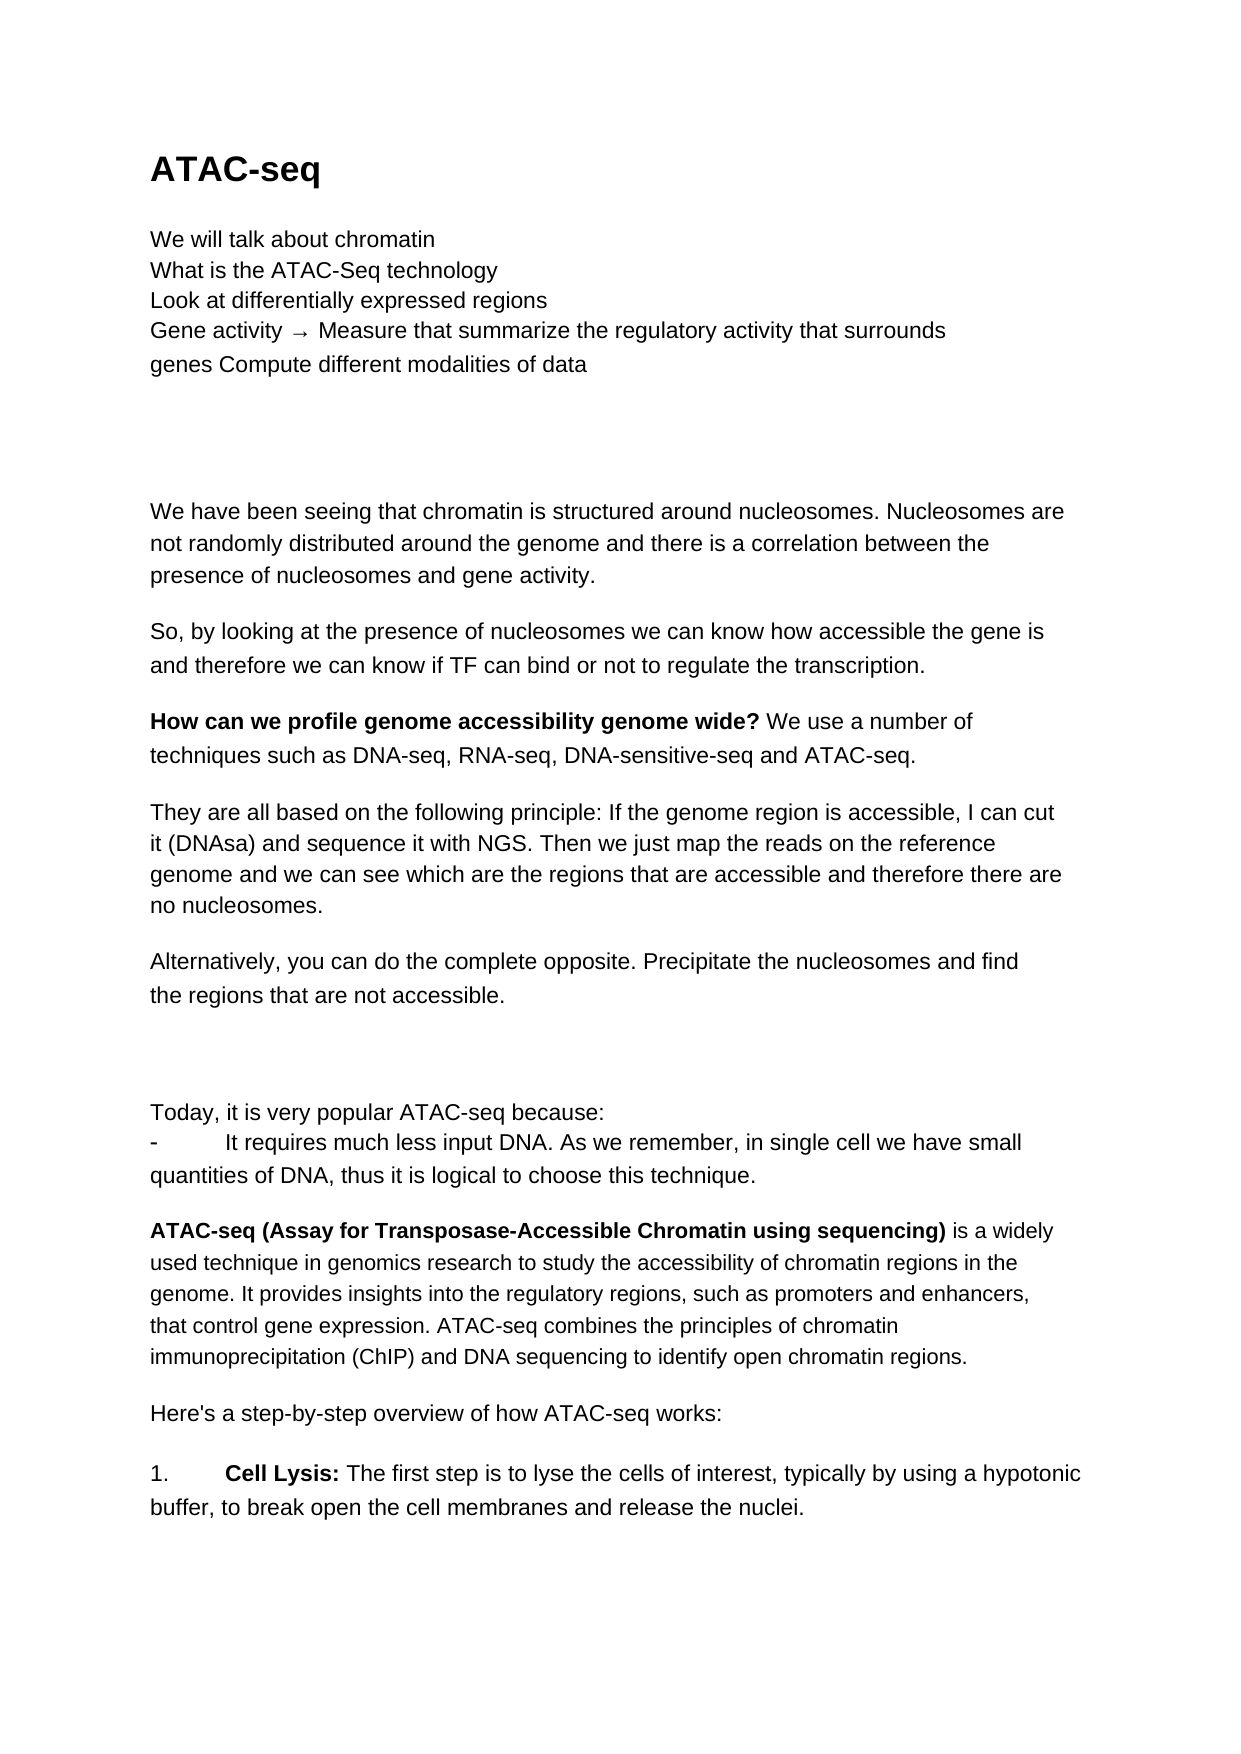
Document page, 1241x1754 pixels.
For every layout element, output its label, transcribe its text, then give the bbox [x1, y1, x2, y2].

text ATAC-seq (Assay for Transposase-Accessible Chromatin using sequencing) is a widely used technique in genomics research to study the accessibility of chromatin regions in the genome. It provides insights into the regulatory regions, such as promoters and enhancers, that control gene expression. ATAC-seq combines the principles of chromatin immunoprecipitation (ChIP) and DNA sequencing to identify open chromatin regions. [150, 1218, 1064, 1369]
text Today, it is very popular ATAC-seq because: [150, 1098, 1090, 1125]
text Look at differentially expressed regions [150, 287, 1090, 313]
text Here's a step-by-step overview of how ATAC-seq works: [150, 1400, 1090, 1426]
text Alternatively, you can do the complete opposite. Precipitate the nucleosomes and find the regions that are not accessible. [150, 948, 1054, 1008]
text So, by looking at the presence of nucleosomes we can know how accessible the gene is and therefore we can know if TF can bind or not to regulate the transcription. [150, 618, 1087, 678]
text They are all based on the following principle: If the genome region is accessible, I can cut it (DNAsa) and sequence it with NGS. Then we just map the reads on the reference genome and we can see which are the regions that are accessible and therefore there are no nucleosomes. [150, 798, 1071, 918]
text We will talk about chromatin [150, 226, 1090, 253]
list Cell Lysis: The first step is to lyse the cells of interest, typically by using a hypotonic buffer, to break open the cell membranes and release the nuclei. [150, 1460, 1090, 1521]
text ATAC-seq [150, 148, 1090, 189]
text What is the ATAC-Seq technology [150, 257, 1090, 283]
text Gene activity → Measure that summarize the regulatory activity that surrounds genes Compute different modalities of data [150, 317, 1012, 377]
text We have been seeing that chromatin is structured around nucleosomes. Nucleosomes are not randomly distributed around the genome and there is a correlation between the presence of nucleosomes and gene activity. [150, 498, 1087, 588]
list It requires much less input DNA. As we remember, in single cell we have small quantities of DNA, thus it is logical to choose this technique. [150, 1129, 1090, 1189]
text How can we profile genome accessibility genome wide? We use a number of techniques such as DNA-seq, RNA-seq, DNA-sensitive-seq and ATAC-seq. [150, 708, 1087, 768]
